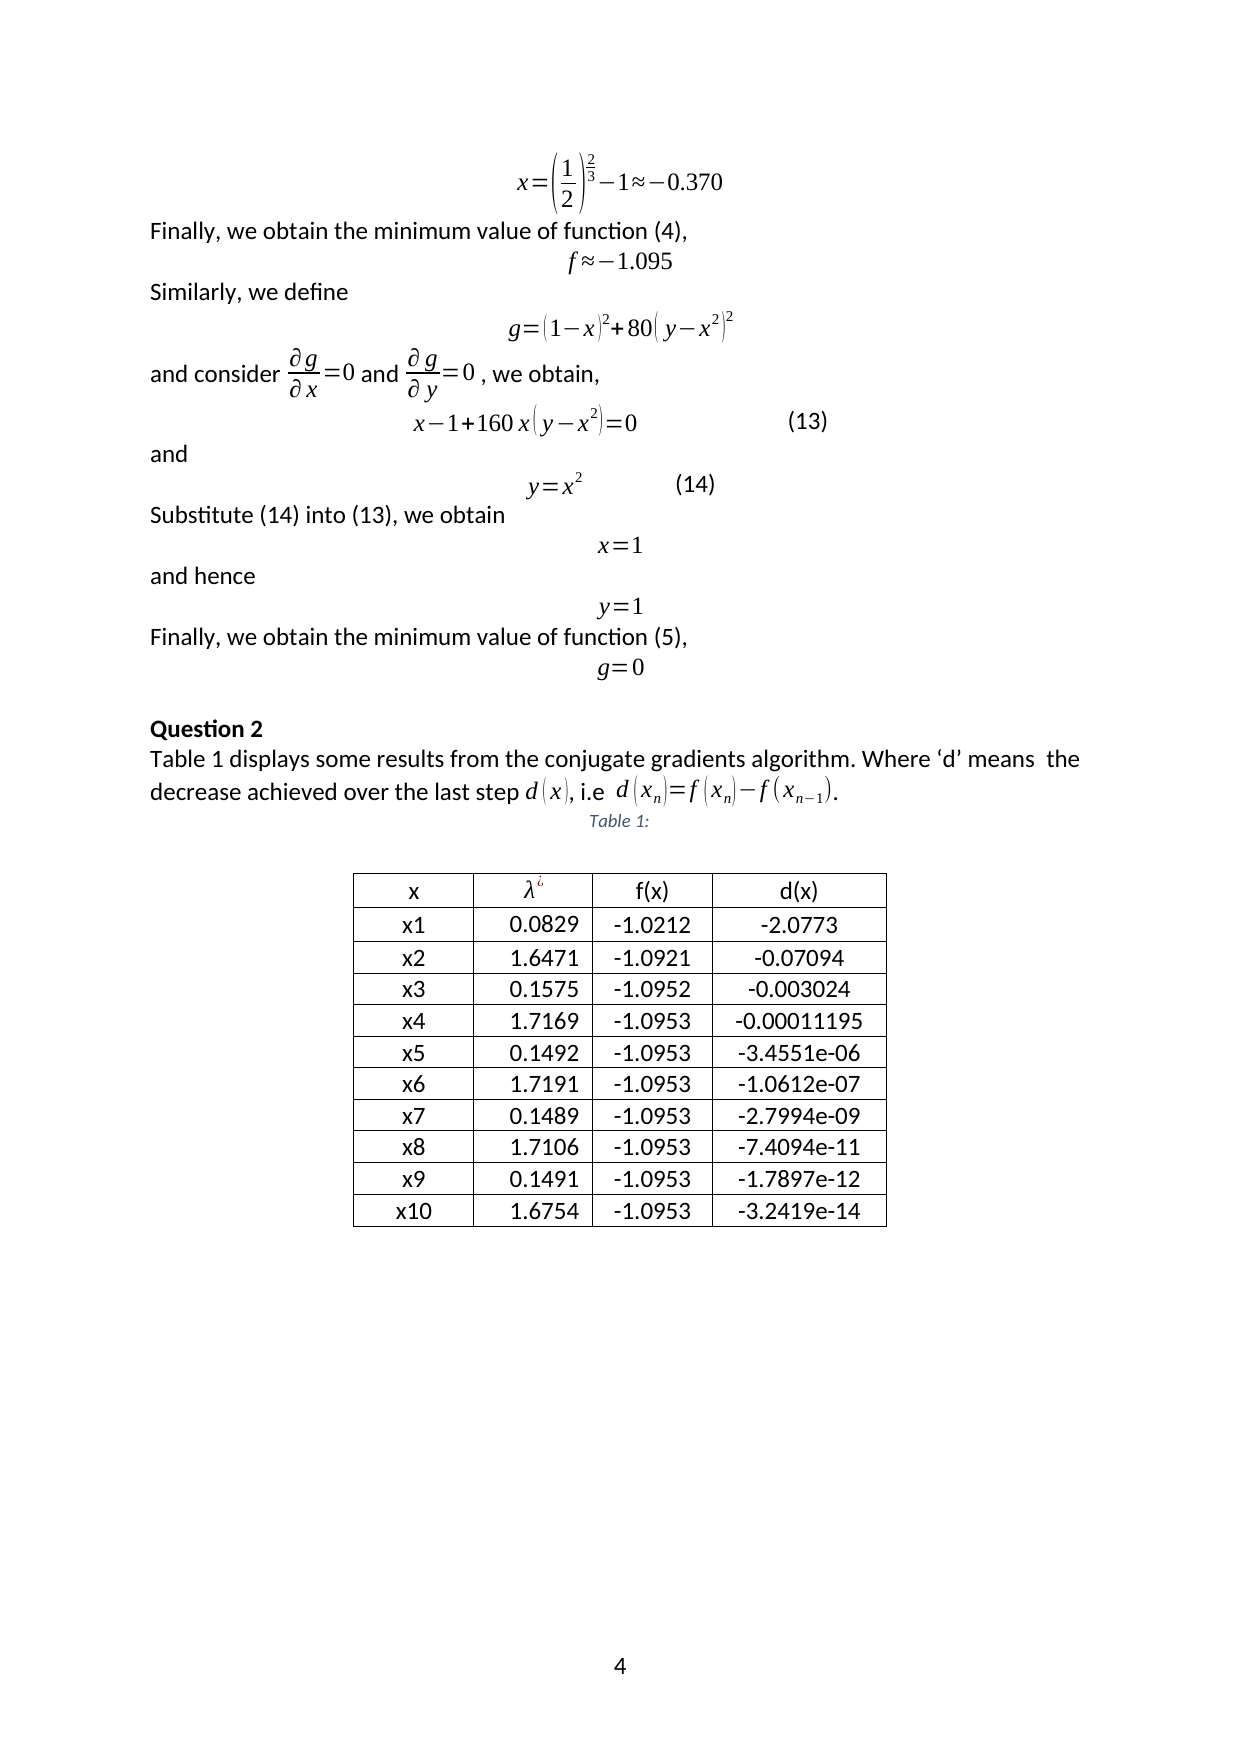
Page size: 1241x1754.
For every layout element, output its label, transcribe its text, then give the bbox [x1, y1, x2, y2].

table_cell 1.7191 [474, 1068, 592, 1099]
text and hence [150, 560, 1090, 591]
table_cell -1.0953 [593, 1005, 712, 1036]
table_cell -1.0612e-07 [713, 1068, 886, 1099]
text and [150, 438, 1090, 468]
text Finally, we obtain the minimum value of function (5), [150, 621, 1090, 652]
table_cell x7 [354, 1100, 473, 1130]
table_cell x10 [354, 1195, 473, 1226]
text Table 1: [150, 809, 1090, 832]
text (13) [150, 403, 1090, 438]
table_cell 0.1575 [474, 974, 592, 1004]
table_cell x3 [354, 974, 473, 1004]
text and consider and , we obtain, [150, 344, 1090, 403]
table_cell x8 [354, 1131, 473, 1162]
table_header d(x) [713, 874, 886, 907]
table_cell -1.0953 [593, 1068, 712, 1099]
table_cell -1.0953 [593, 1195, 712, 1226]
table_cell x5 [354, 1037, 473, 1067]
table_cell -1.0953 [593, 1131, 712, 1162]
table_cell -3.2419e-14 [713, 1195, 886, 1226]
table_cell 0.1491 [474, 1163, 592, 1194]
table_cell -1.0953 [593, 1100, 712, 1130]
table_cell -1.7897e-12 [713, 1163, 886, 1194]
table_cell 1.7169 [474, 1005, 592, 1036]
table_cell -1.0953 [593, 1163, 712, 1194]
text Similarly, we define [150, 277, 1090, 307]
table_cell -1.0212 [593, 908, 712, 941]
table_cell -3.4551e-06 [713, 1037, 886, 1067]
table_cell x9 [354, 1163, 473, 1194]
table_header x [354, 874, 473, 907]
table_cell 1.7106 [474, 1131, 592, 1162]
table_cell 0.0829 [474, 908, 592, 941]
text Question 2 [150, 713, 1090, 743]
table_cell 1.6471 [474, 942, 592, 972]
table_cell -1.0921 [593, 942, 712, 972]
table_cell 1.6754 [474, 1195, 592, 1226]
table_cell -2.7994e-09 [713, 1100, 886, 1130]
table_cell -1.0952 [593, 974, 712, 1004]
table_cell x6 [354, 1068, 473, 1099]
table_cell -0.07094 [713, 942, 886, 972]
table_cell -0.00011195 [713, 1005, 886, 1036]
table_cell 0.1492 [474, 1037, 592, 1067]
table_header f(x) [593, 874, 712, 907]
text Finally, we obtain the minimum value of function (4), [150, 216, 1090, 246]
text Table 1 displays some results from the conjugate gradients algorithm. Where ‘d’ means the decrease achieved over the last step , i.e . [150, 743, 1090, 809]
text Substitute (14) into (13), we obtain [150, 499, 1090, 530]
table_header [474, 874, 592, 907]
table_cell x4 [354, 1005, 473, 1036]
table_cell 0.1489 [474, 1100, 592, 1130]
table_cell -1.0953 [593, 1037, 712, 1067]
table_cell -0.003024 [713, 974, 886, 1004]
table_cell x2 [354, 942, 473, 972]
table_cell -2.0773 [713, 908, 886, 941]
table_cell -7.4094e-11 [713, 1131, 886, 1162]
text (14) [150, 468, 1090, 499]
table_cell x1 [354, 908, 473, 941]
